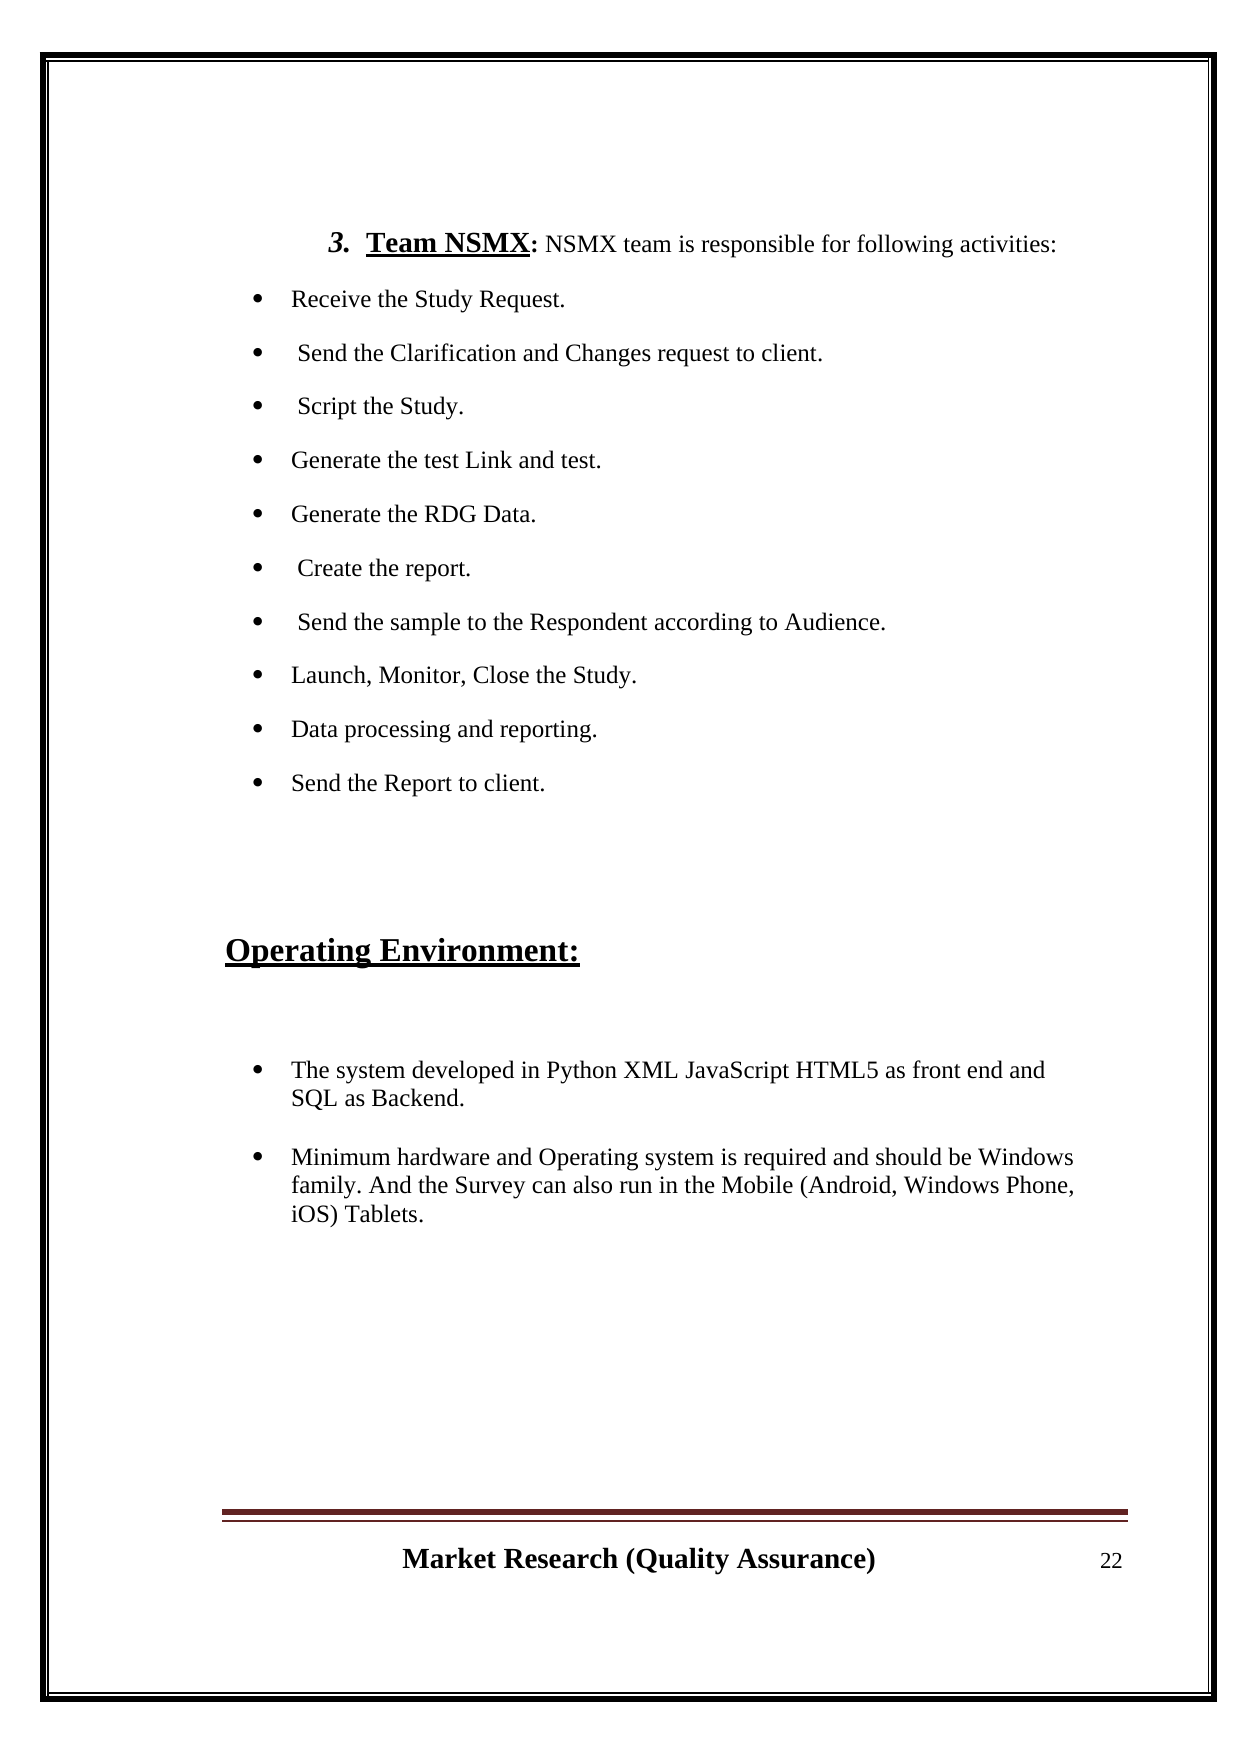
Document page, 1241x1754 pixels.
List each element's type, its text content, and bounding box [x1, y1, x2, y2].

list The system developed in Python XML JavaScript HTML5 as front end and SQL as Backend. [253, 1056, 1065, 1112]
list Script the Study. [253, 391, 1208, 420]
subtitle Operating Environment: [225, 930, 1208, 969]
list Launch, Monitor, Close the Study. [253, 661, 1208, 689]
list Receive the Study Request. [253, 284, 1208, 313]
list Create the report. [253, 553, 1208, 582]
list Team NSMX: NSMX team is responsible for following activities: [328, 224, 1208, 259]
list Data processing and reporting. [253, 714, 1208, 743]
list Generate the test Link and test. [253, 445, 1208, 474]
list Send the sample to the Respondent according to Audience. [253, 607, 1208, 636]
list Send the Clarification and Changes request to client. [253, 338, 1208, 366]
list Minimum hardware and Operating system is required and should be Windows family. And the Survey can also run in the Mobile (Android, Windows Phone, iOS) Tablets. [253, 1142, 1075, 1228]
list Send the Report to client. [253, 768, 1208, 797]
list Generate the RDG Data. [253, 499, 1208, 528]
